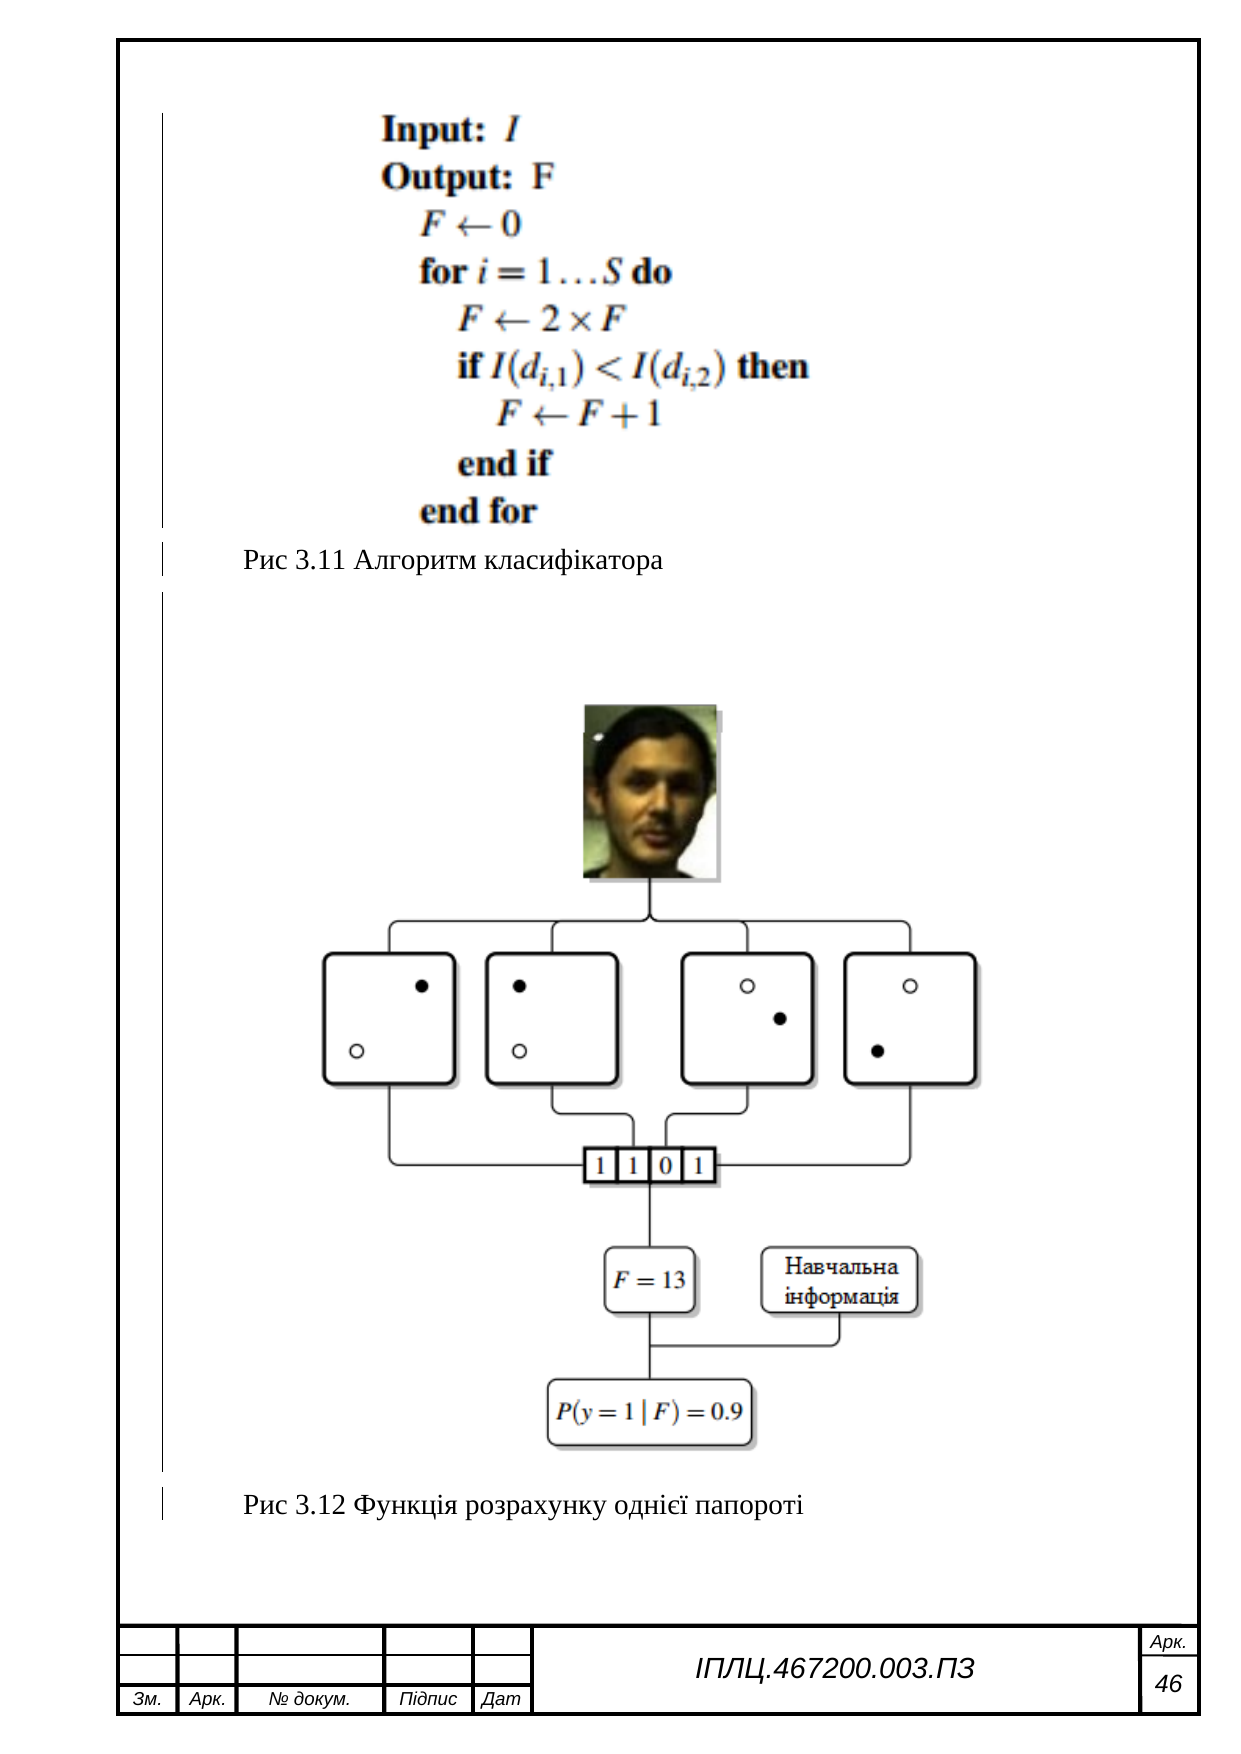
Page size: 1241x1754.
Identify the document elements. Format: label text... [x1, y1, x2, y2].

text Рис 3.12 Функція розрахунку однієї папороті [177, 1487, 1152, 1520]
picture [242, 592, 1091, 1473]
text Рис 3.11 Алгоритм класифікатора [177, 542, 1152, 576]
picture [343, 112, 1052, 528]
